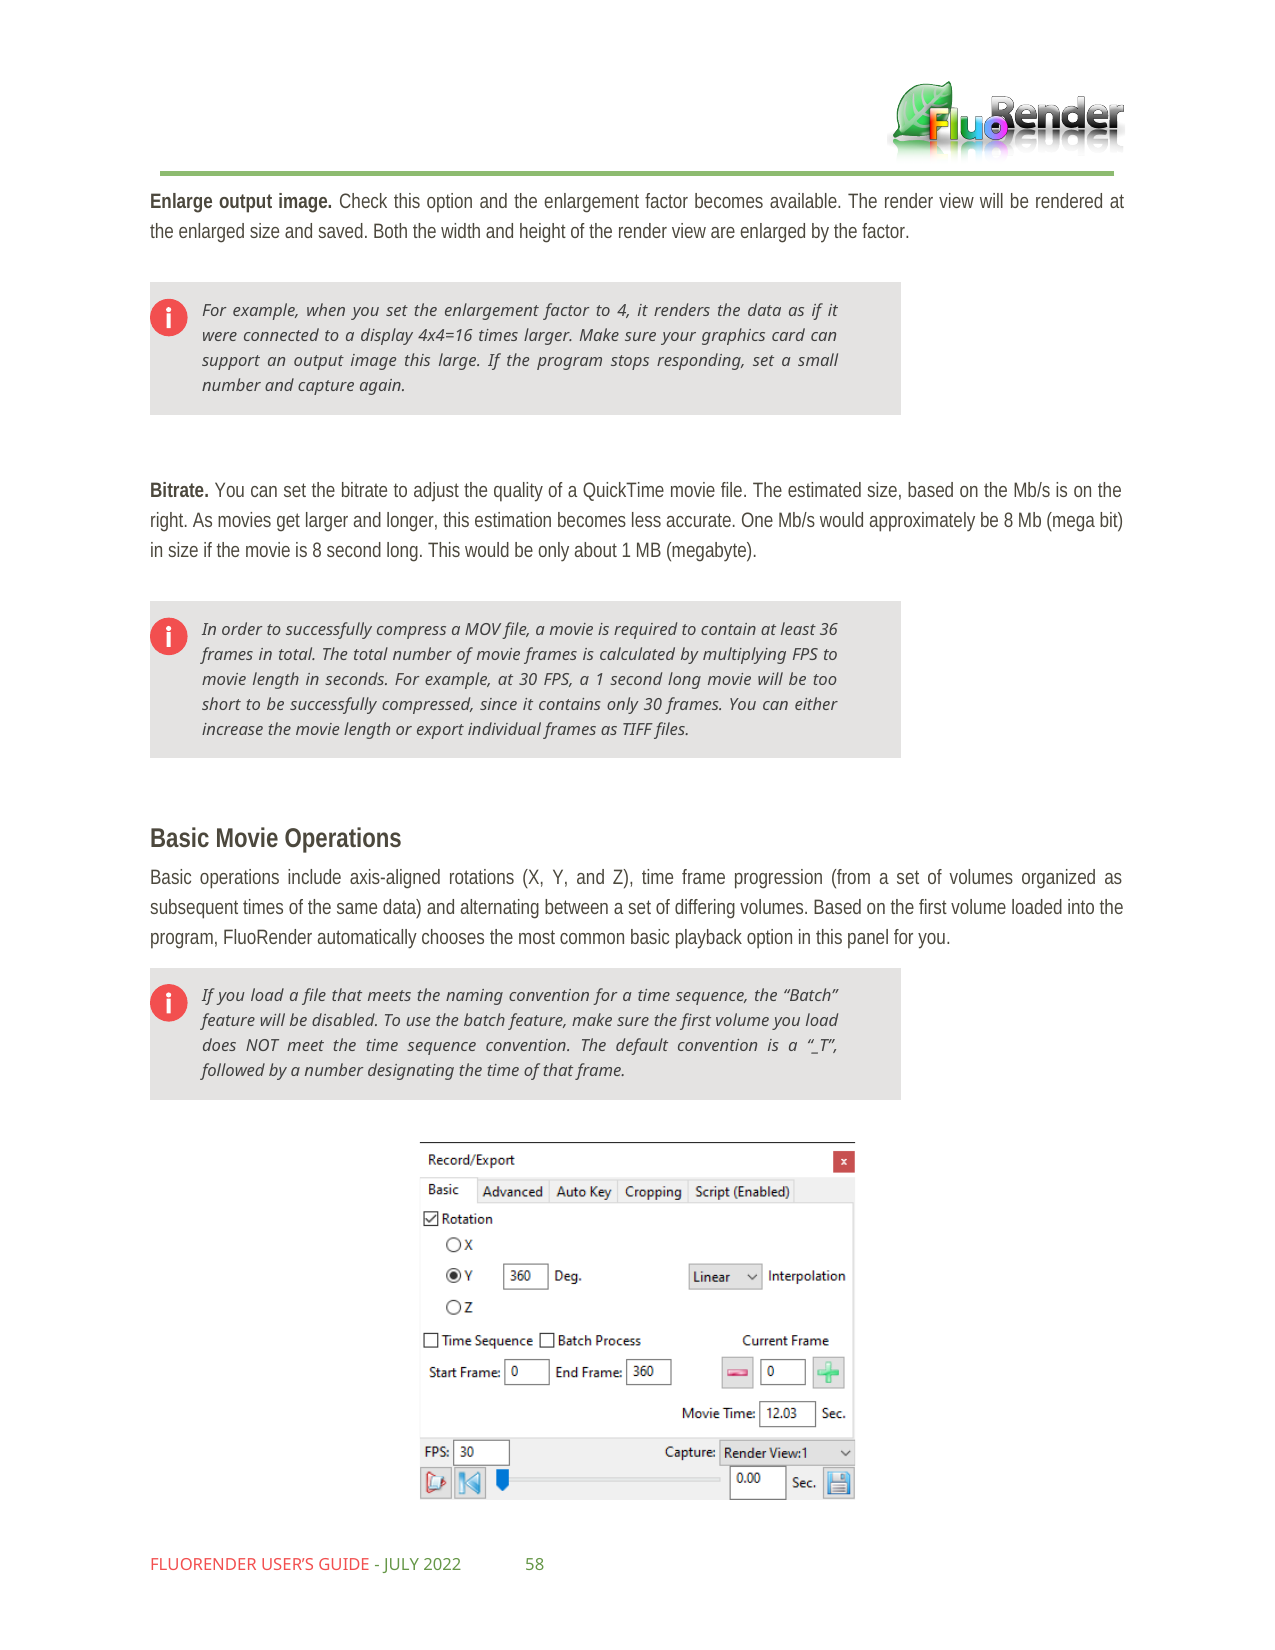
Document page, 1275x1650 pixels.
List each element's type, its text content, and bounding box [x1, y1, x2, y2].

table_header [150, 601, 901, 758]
text Basic operations include axis-aligned rotations (X, Y, and Z), time frame progression (from a set of volumes organized as subsequent times of the same data) and alternating between a set of differing volumes. Based on the first volume loaded into the program, FluoRender automatically chooses the most common basic playback option in this panel for you. [150, 865, 1125, 949]
picture [887, 75, 1125, 165]
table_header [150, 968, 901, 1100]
text Enlarge output image. Check this option and the enlargement factor becomes available. The render view will be rendered at the enlarged size and saved. Both the width and height of the render view are enlarged by the factor. [150, 189, 1125, 243]
text Bitrate. You can set the bitrate to adjust the quality of a QuickTime movie file. The estimated size, based on the Mb/s is on the right. As movies get larger and longer, this estimation becomes less accurate. One Mb/s would approximately be 8 Mb (mega bit) in size if the movie is 8 second long. This would be only about 1 MB (megabyte). [150, 478, 1125, 562]
picture [419, 1142, 856, 1500]
subtitle Basic Movie Operations [150, 822, 1125, 853]
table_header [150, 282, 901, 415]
